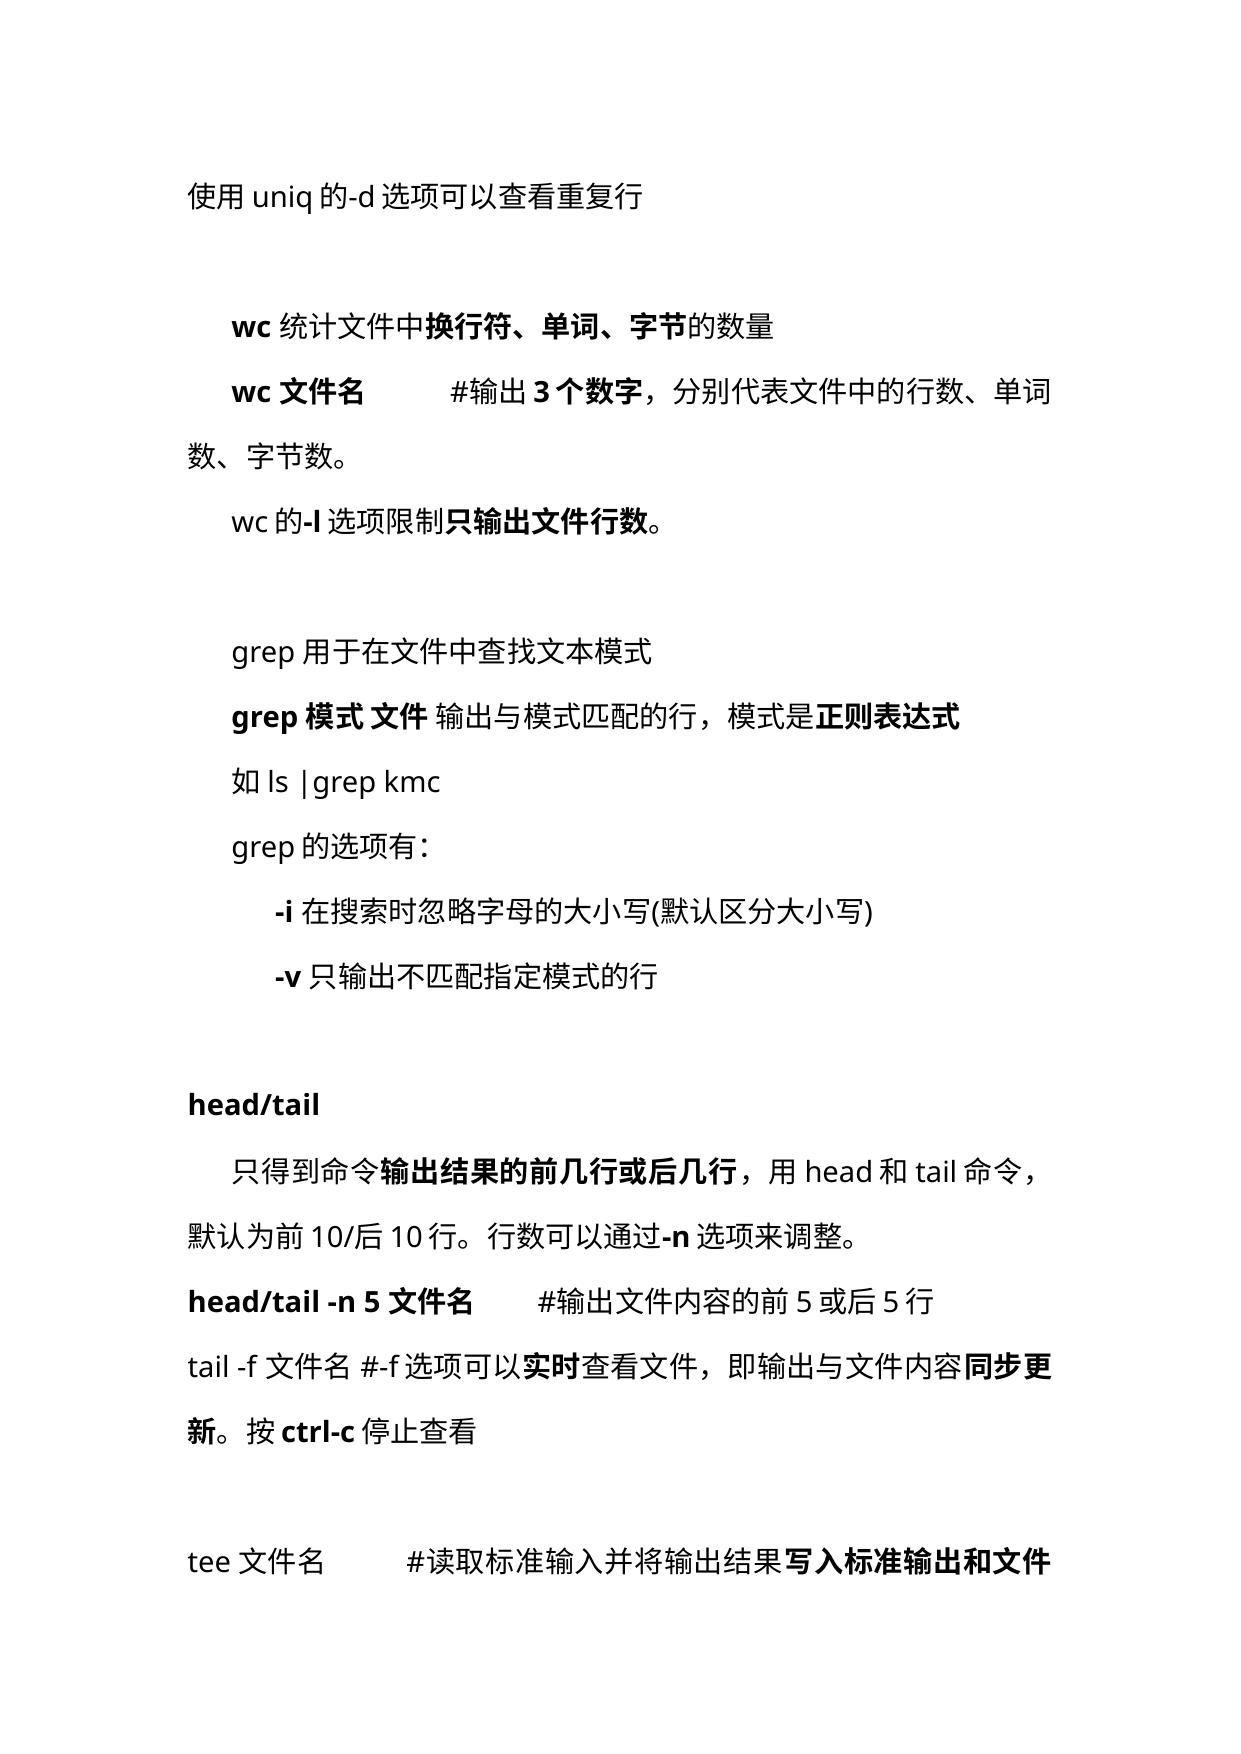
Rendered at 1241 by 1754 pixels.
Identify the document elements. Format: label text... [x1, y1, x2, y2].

list grep 用于在文件中查找文本模式 [187, 617, 1053, 682]
list head/tail -n 5 文件名 #输出文件内容的前5或后5行 [187, 1267, 1053, 1332]
list wc的-l选项限制只输出文件行数。 [187, 487, 1053, 552]
list 只得到命令输出结果的前几行或后几行，用head和tail命令，默认为前10/后10行。行数可以通过-n选项来调整。 [187, 1137, 1053, 1267]
list tail -f 文件名 #-f选项可以实时查看文件，即输出与文件内容同步更新。按ctrl-c停止查看 [187, 1332, 1053, 1462]
list 如 ls |grep kmc [187, 747, 1053, 812]
list -i 在搜索时忽略字母的大小写(默认区分大小写) [231, 877, 1053, 942]
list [187, 1527, 1053, 1592]
list wc 文件名 #输出3个数字，分别代表文件中的行数、单词数、字节数。 [187, 357, 1053, 487]
list wc 统计文件中换行符、单词、字节的数量 [187, 292, 1053, 357]
list -v 只输出不匹配指定模式的行 [231, 942, 1053, 1007]
list head/tail [187, 1072, 1053, 1137]
list 使用uniq的-d选项可以查看重复行 [187, 162, 1053, 227]
list grep 模式 文件 输出与模式匹配的行，模式是正则表达式 [187, 682, 1053, 747]
list grep的选项有： [187, 812, 1053, 877]
